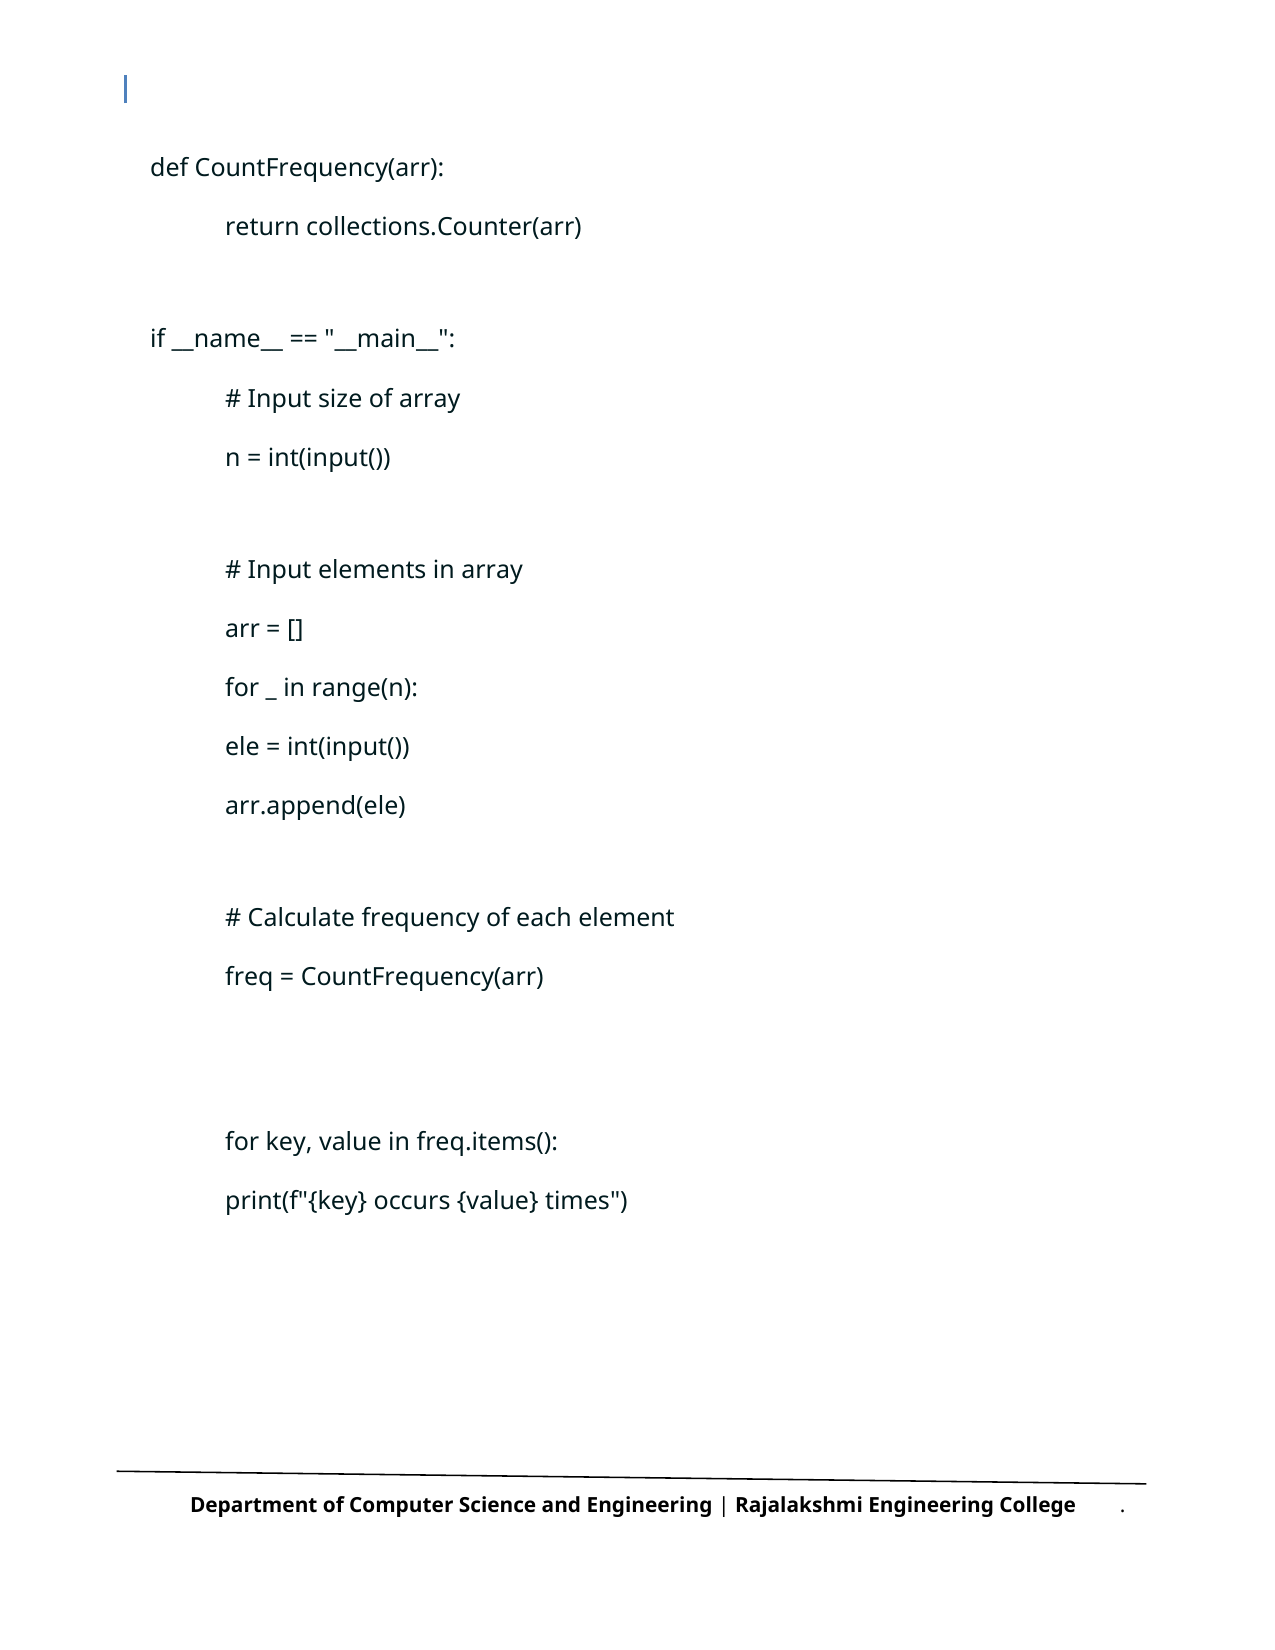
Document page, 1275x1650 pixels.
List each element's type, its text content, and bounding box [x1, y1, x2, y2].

text def CountFrequency(arr): [150, 150, 1125, 184]
text ele = int(input()) [150, 728, 1125, 763]
text return collections.Counter(arr) [150, 209, 1125, 243]
text if __name__ == "__main__": [150, 321, 1125, 355]
text # Calculate frequency of each element [150, 900, 1125, 934]
text for key, value in freq.items(): [150, 1124, 1125, 1158]
text for _ in range(n): [150, 669, 1125, 703]
text arr.append(ele) [150, 788, 1125, 822]
text arr = [] [150, 610, 1125, 644]
text # Input elements in array [150, 551, 1125, 585]
text print(f"{key} occurs {value} times") [150, 1183, 1125, 1217]
text # Input size of array [150, 380, 1125, 414]
text n = int(input()) [150, 439, 1125, 473]
text freq = CountFrequency(arr) [150, 959, 1125, 993]
